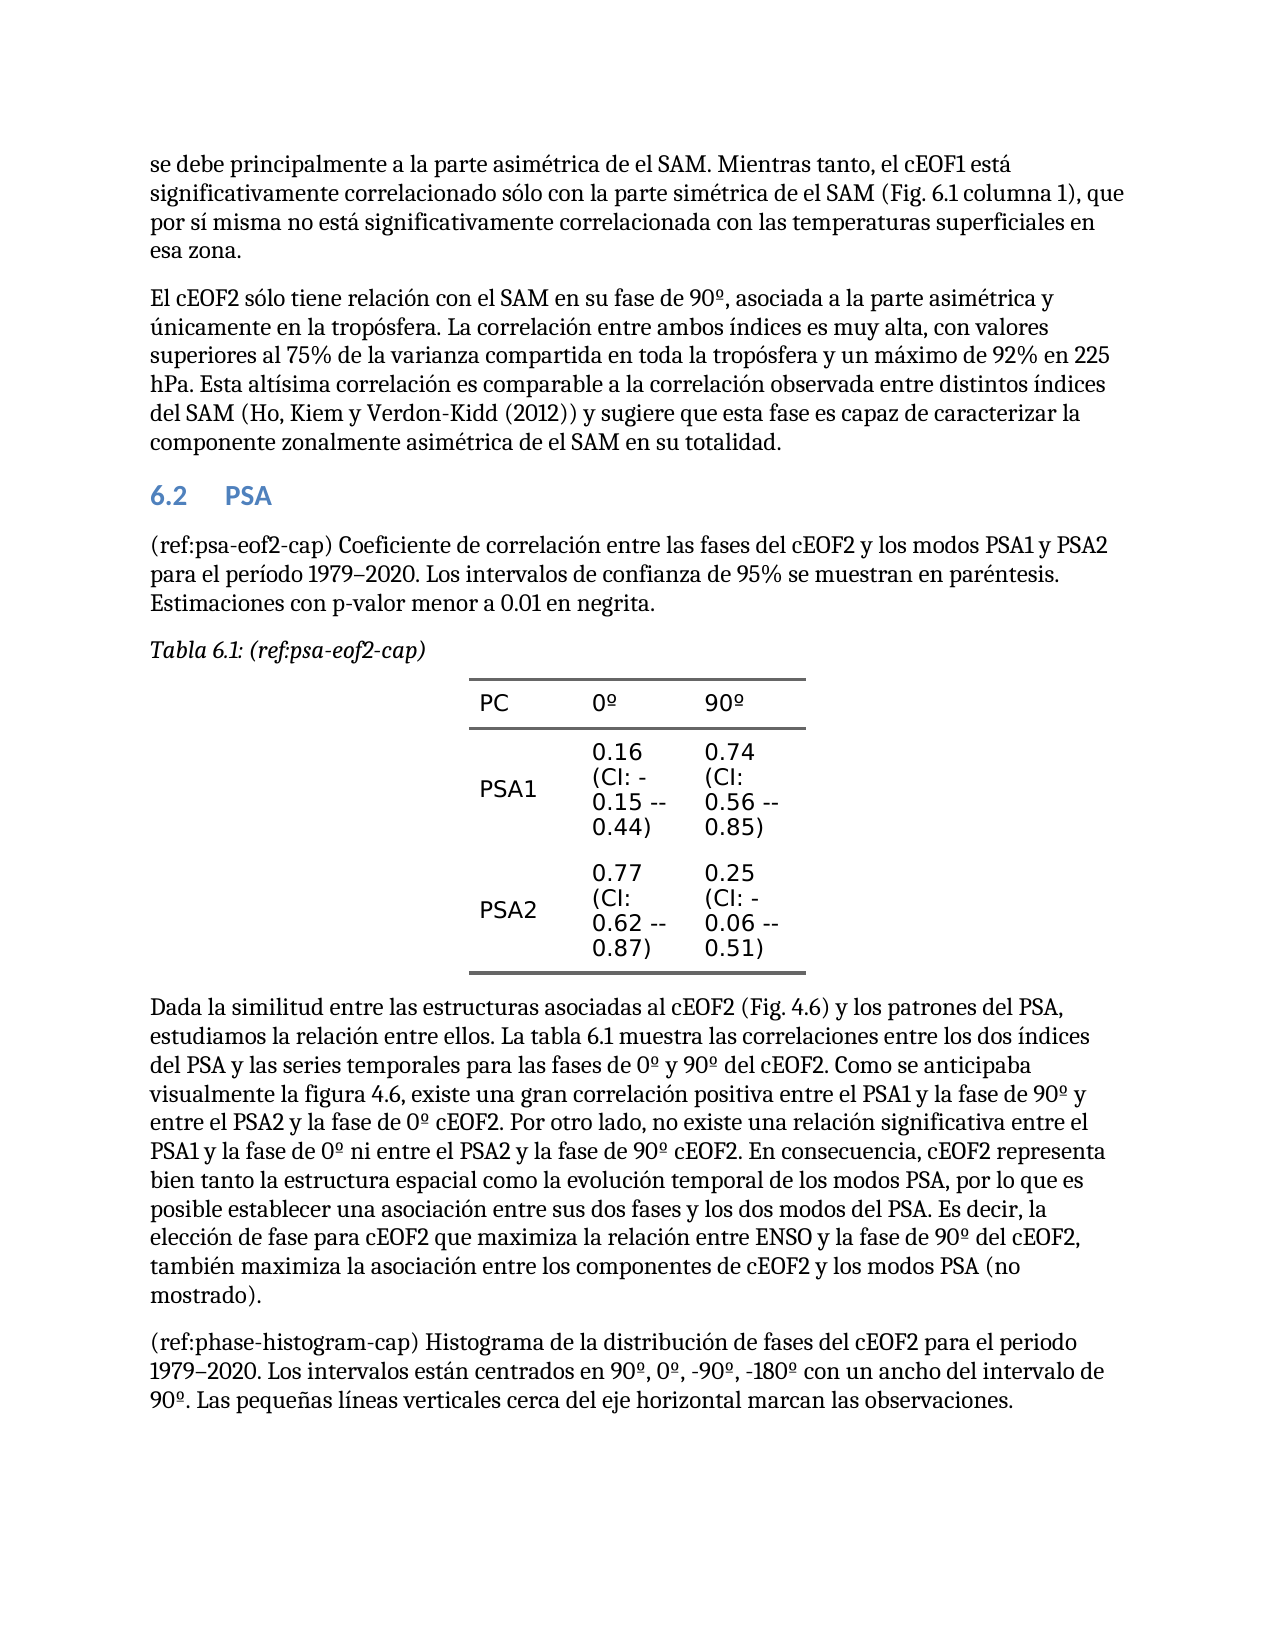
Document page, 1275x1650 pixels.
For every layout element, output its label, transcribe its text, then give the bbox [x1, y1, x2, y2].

table_header PC [469, 681, 581, 727]
table_header 0º [581, 681, 694, 727]
text Dada la similitud entre las estructuras asociadas al cEOF2 (Fig. 4.6) y los patrones del PSA, estudiamos la relación entre ellos. La tabla 6.1 muestra las correlaciones entre los dos índices del PSA y las series temporales para las fases de 0º y 90º del cEOF2. Como se anticipaba visualmente la figura 4.6, existe una gran correlación positiva entre el PSA1 y la fase de 90º y entre el PSA2 y la fase de 0º cEOF2. Por otro lado, no existe una relación significativa entre el PSA1 y la fase de 0º ni entre el PSA2 y la fase de 90º cEOF2. En consecuencia, cEOF2 representa bien tanto la estructura espacial como la evolución temporal de los modos PSA, por lo que es posible establecer una asociación entre sus dos fases y los dos modos del PSA. Es decir, la elección de fase para cEOF2 que maximiza la relación entre ENSO y la fase de 90º del cEOF2, también maximiza la asociación entre los componentes de cEOF2 y los modos PSA (no mostrado). [150, 993, 1125, 1309]
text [150, 150, 1125, 265]
table_header 90º [694, 681, 806, 727]
table_cell 0.74 (CI: 0.56 -- 0.85) [694, 730, 806, 851]
table_cell PSA1 [469, 730, 581, 851]
table_cell 0.16 (CI: -0.15 -- 0.44) [581, 730, 694, 851]
subtitle 6.2 PSA [150, 477, 1125, 513]
text (ref:psa-eof2-cap) Coeficiente de correlación entre las fases del cEOF2 y los modos PSA1 y PSA2 para el período 1979–2020. Los intervalos de confianza de 95% se muestran en paréntesis. Estimaciones con p-valor menor a 0.01 en negrita. [150, 531, 1125, 618]
text El cEOF2 sólo tiene relación con el SAM en su fase de 90º, asociada a la parte asimétrica y únicamente en la tropósfera. La correlación entre ambos índices es muy alta, con valores superiores al 75% de la varianza compartida en toda la tropósfera y un máximo de 92% en 225 hPa. Esta altísima correlación es comparable a la correlación observada entre distintos índices del SAM (Ho, Kiem y Verdon-Kidd (2012)) y sugiere que esta fase es capaz de caracterizar la componente zonalmente asimétrica de el SAM en su totalidad. [150, 284, 1125, 456]
table_cell 0.77 (CI: 0.62 -- 0.87) [581, 851, 694, 971]
table_cell 0.25 (CI: -0.06 -- 0.51) [694, 851, 806, 971]
text Tabla 6.1: (ref:psa-eof2-cap) [150, 636, 1125, 665]
table_cell PSA2 [469, 851, 581, 971]
text (ref:phase-histogram-cap) Histograma de la distribución de fases del cEOF2 para el periodo 1979–2020. Los intervalos están centrados en 90º, 0º, -90º, -180º con un ancho del intervalo de 90º. Las pequeñas líneas verticales cerca del eje horizontal marcan las observaciones. [150, 1328, 1125, 1414]
